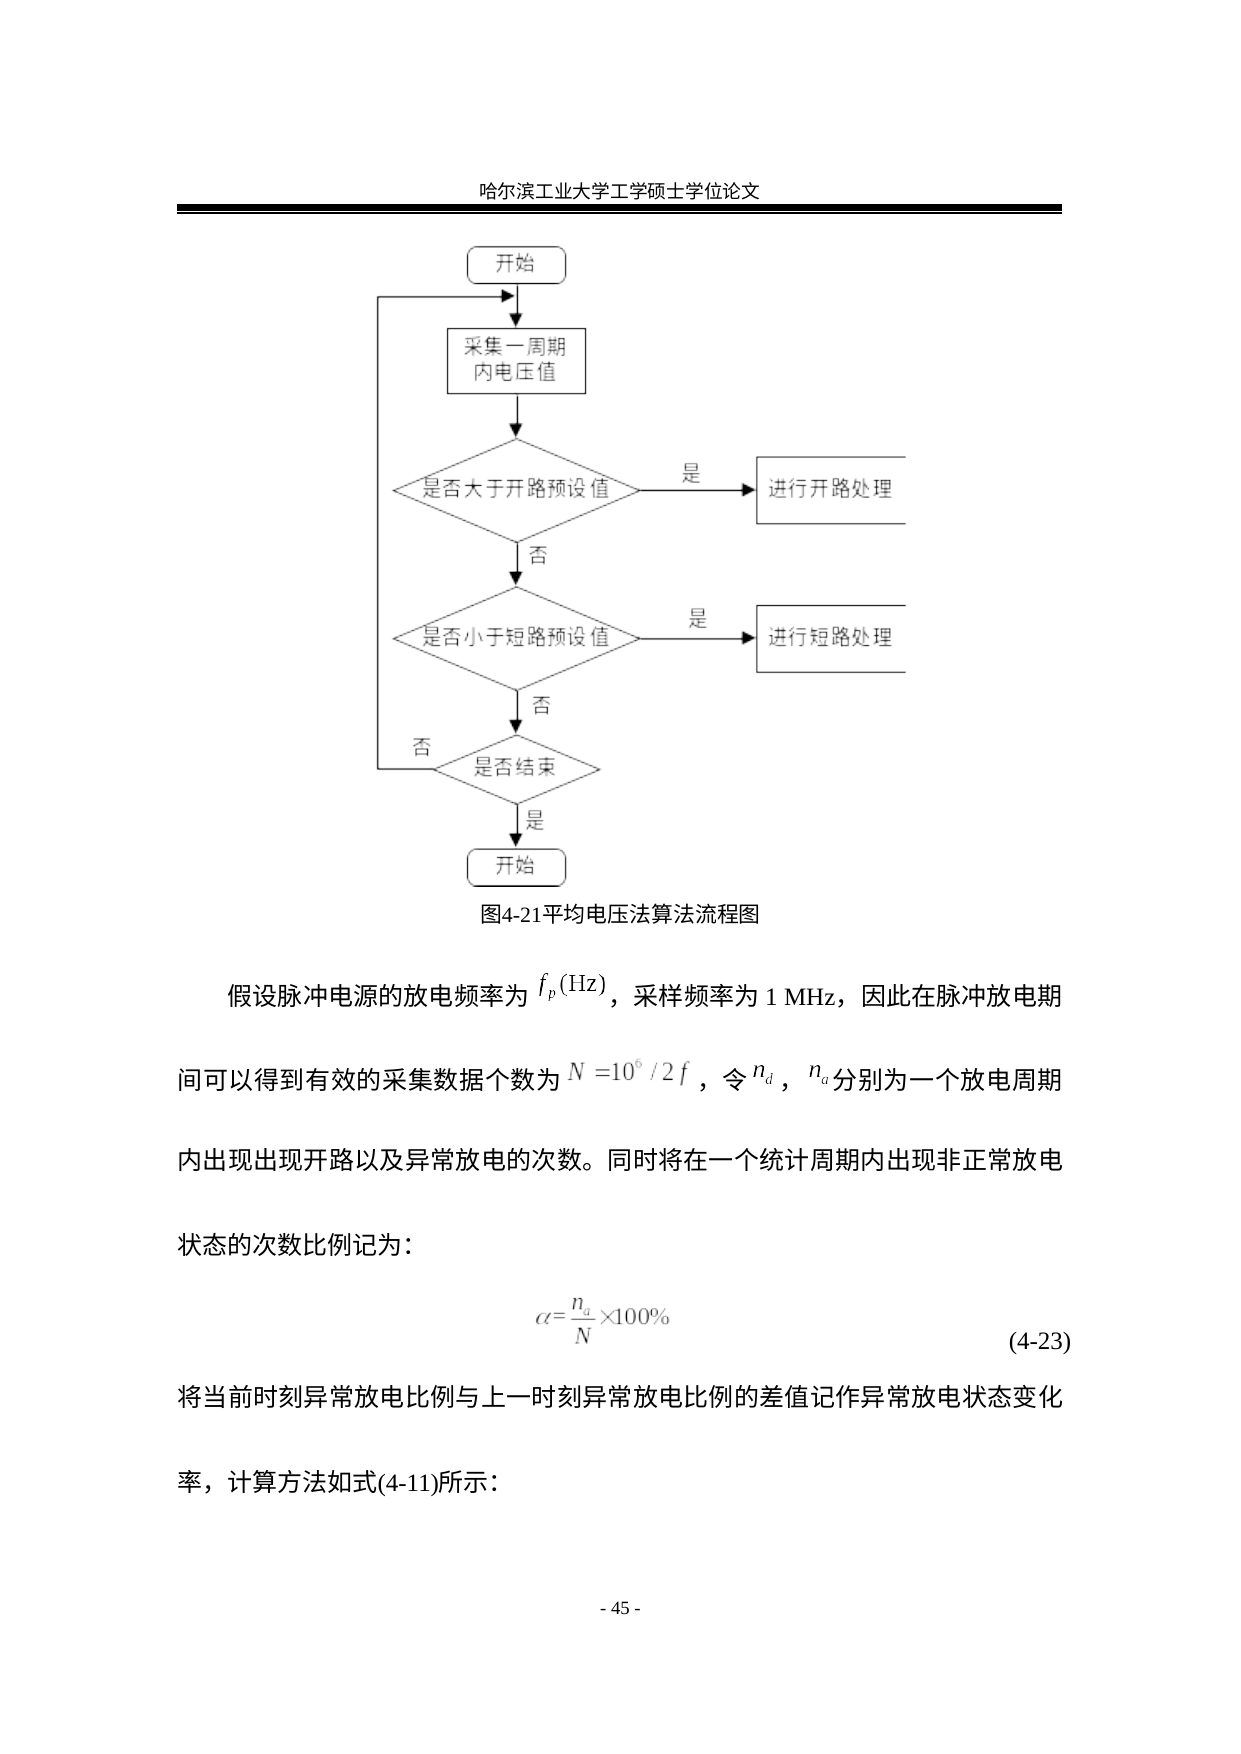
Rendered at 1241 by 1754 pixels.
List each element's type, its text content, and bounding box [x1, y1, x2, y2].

text 假设脉冲电源的放电频率为，采样频率为1 MHz，因此在脉冲放电期间可以得到有效的采集数据个数为，令，分别为一个放电周期内出现出现开路以及异常放电的次数。同时将在一个统计周期内出现非正常放电状态的次数比例记为： [177, 955, 1063, 1278]
text 将当前时刻异常放电比例与上一时刻异常放电比例的差值记作异常放电状态变化率，计算方法如式(4-11)所示： [177, 1362, 1063, 1515]
